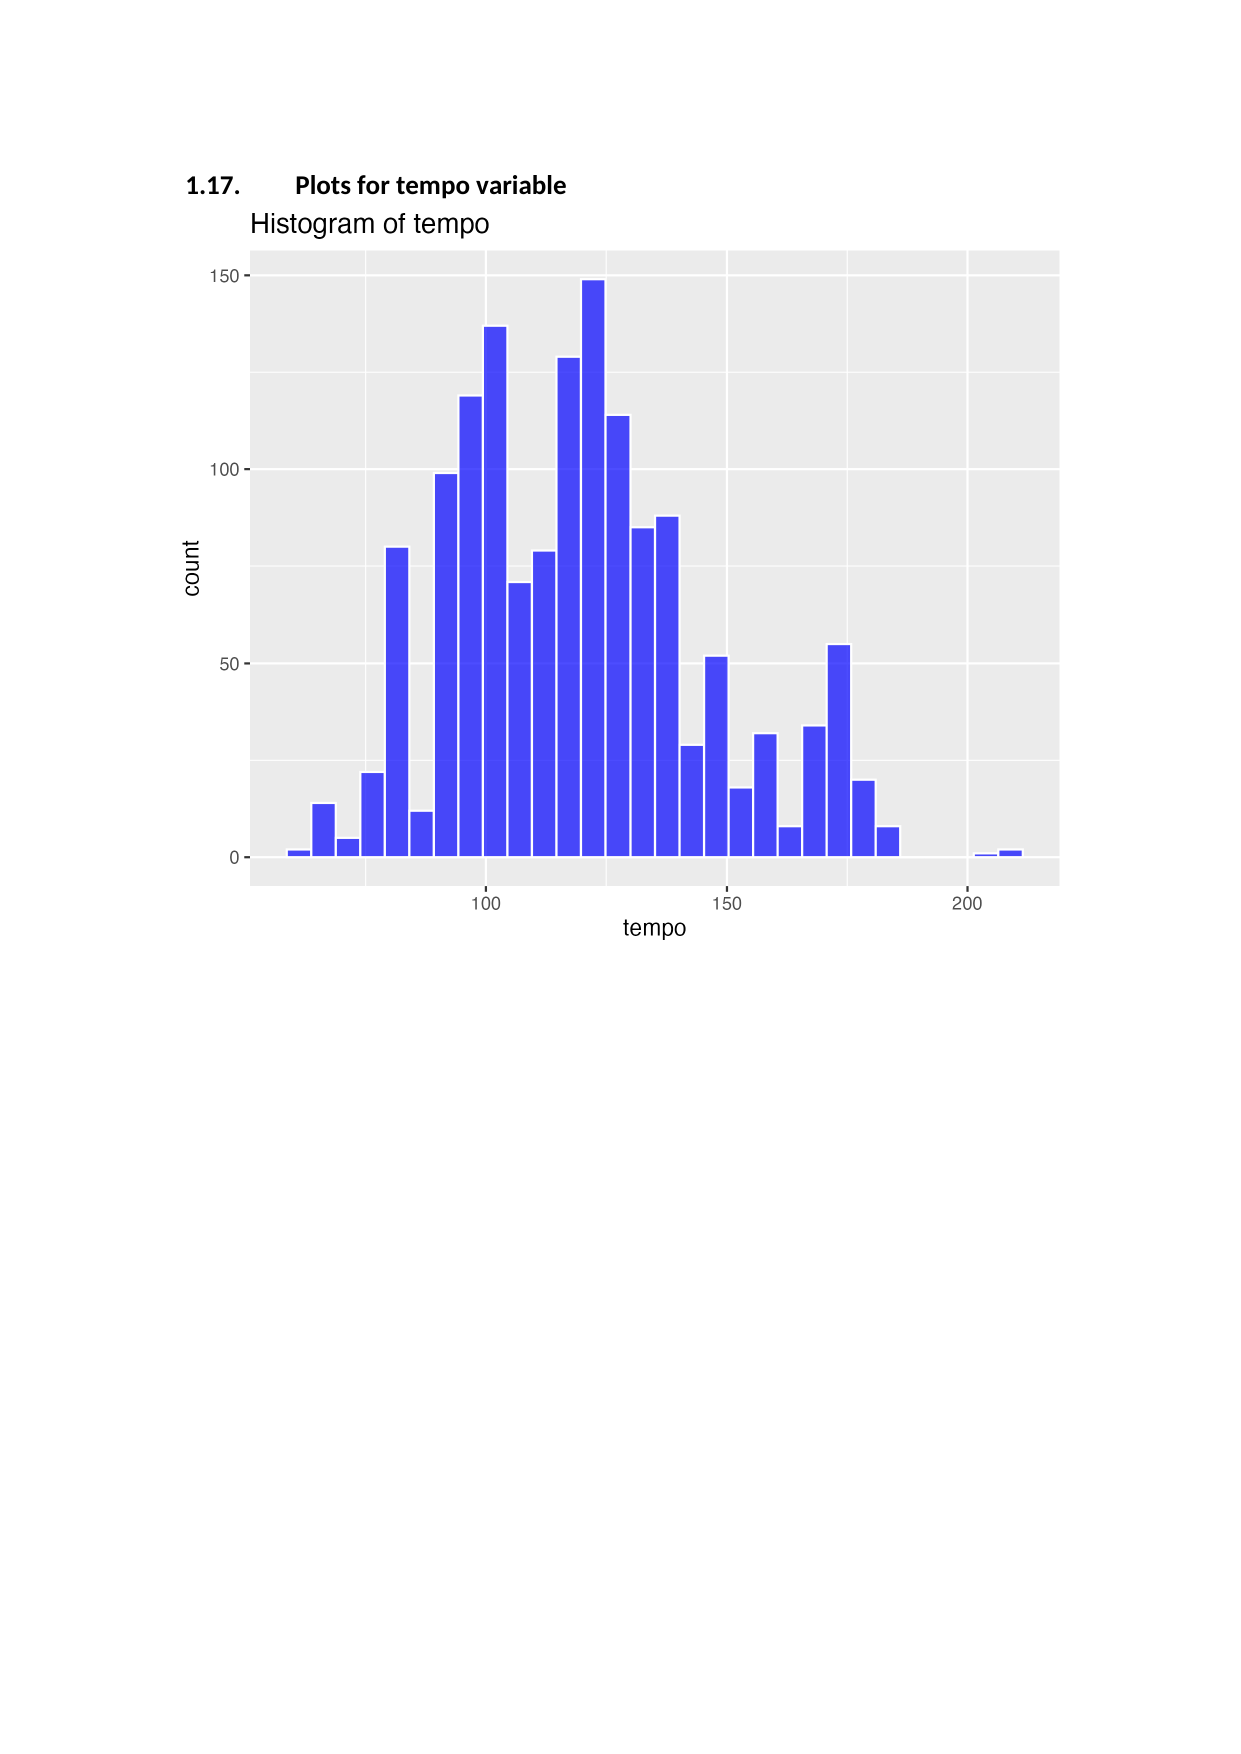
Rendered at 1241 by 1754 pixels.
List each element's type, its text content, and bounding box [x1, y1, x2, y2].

picture [170, 201, 1071, 952]
subtitle Plots for tempo variable [185, 168, 1093, 201]
